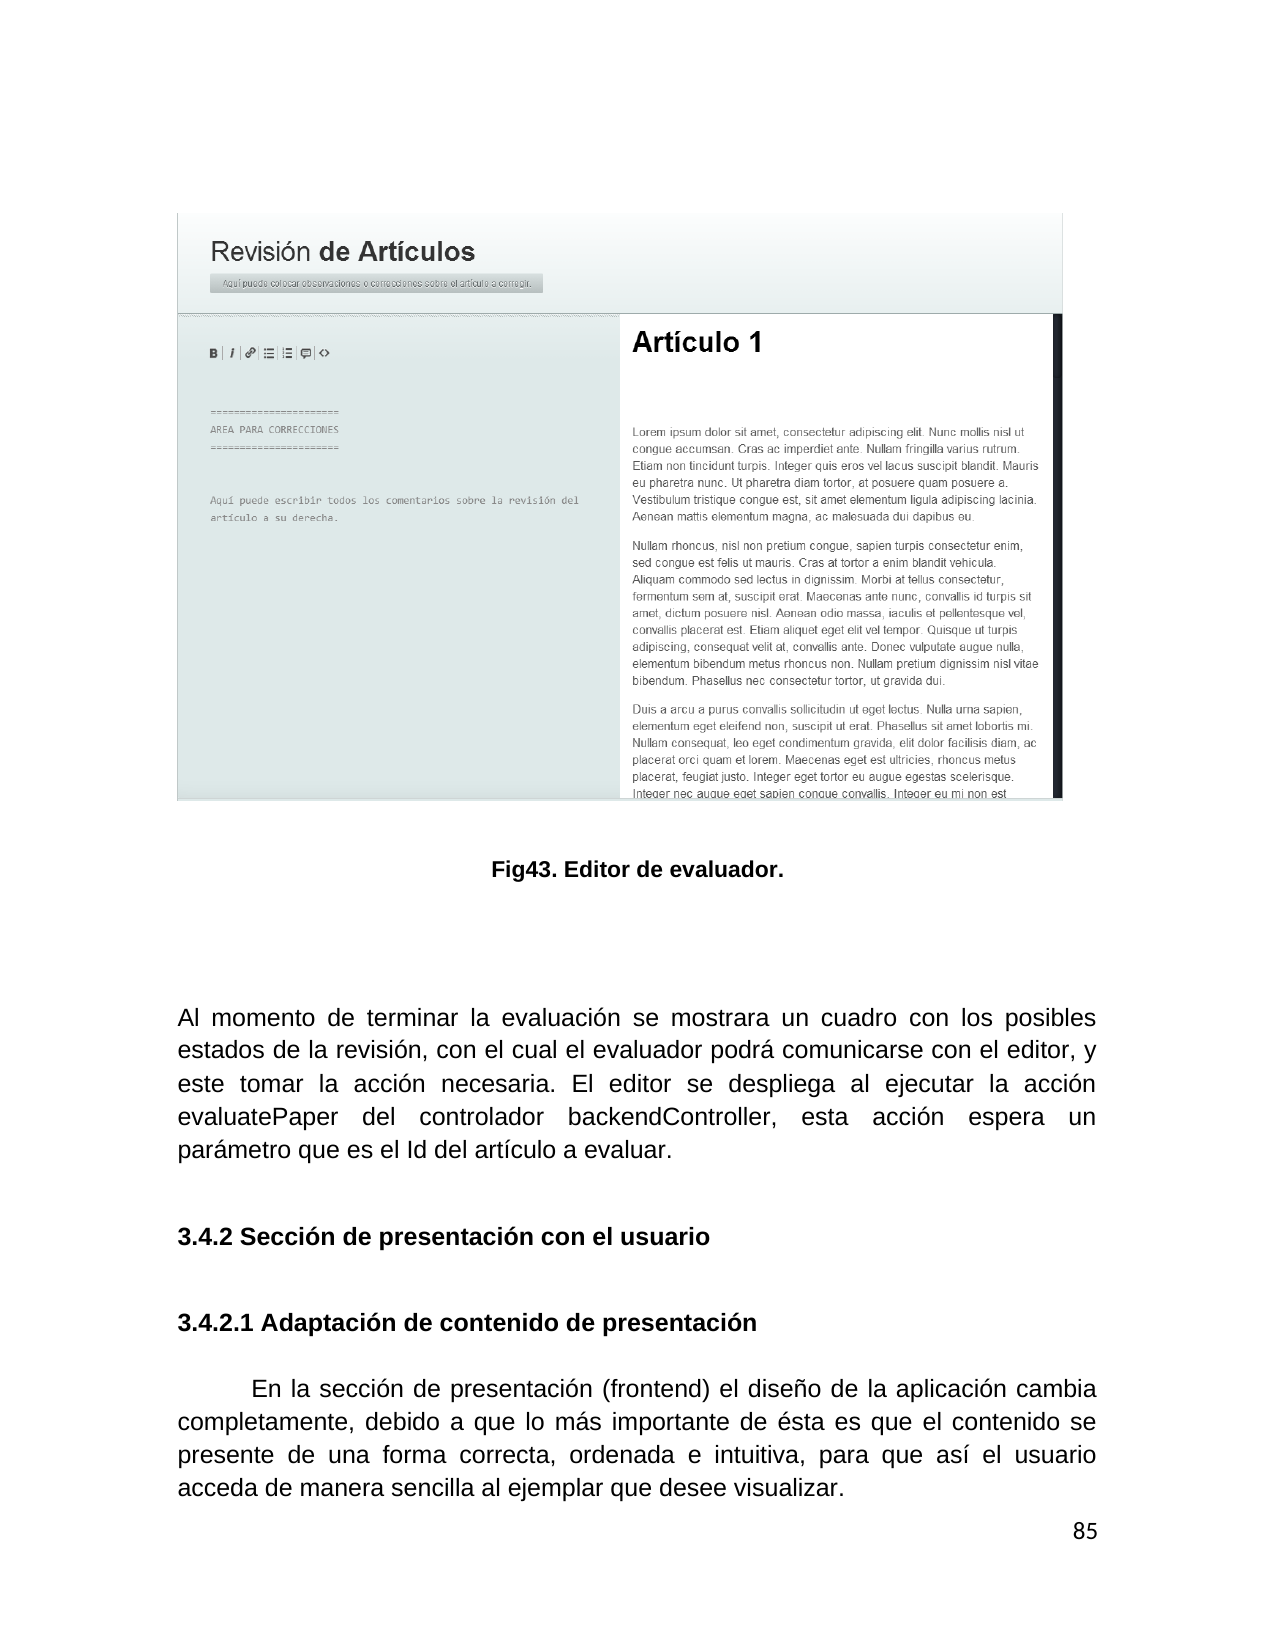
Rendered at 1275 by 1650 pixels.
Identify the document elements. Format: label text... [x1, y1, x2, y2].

text Al momento de terminar la evaluación se mostrara un cuadro con los posibles estados de la revisión, con el cual el evaluador podrá comunicarse con el editor, y este tomar la acción necesaria. El editor se despliega al ejecutar la acción evaluatePaper del controlador backendController, esta acción espera un parámetro que es el Id del artículo a evaluar. [177, 1002, 1098, 1163]
subtitle 3.4.2 Sección de presentación con el usuario [177, 1221, 1098, 1250]
subtitle 3.4.2.1 Adaptación de contenido de presentación [177, 1308, 1098, 1337]
text En la sección de presentación (frontend) el diseño de la aplicación cambia completamente, debido a que lo más importante de ésta es que el contenido se presente de una forma correcta, ordenada e intuitiva, para que así el usuario acceda de manera sencilla al ejemplar que desee visualizar. [177, 1374, 1098, 1502]
text Fig43. Editor de evaluador. [177, 856, 1098, 882]
picture [177, 213, 1063, 801]
